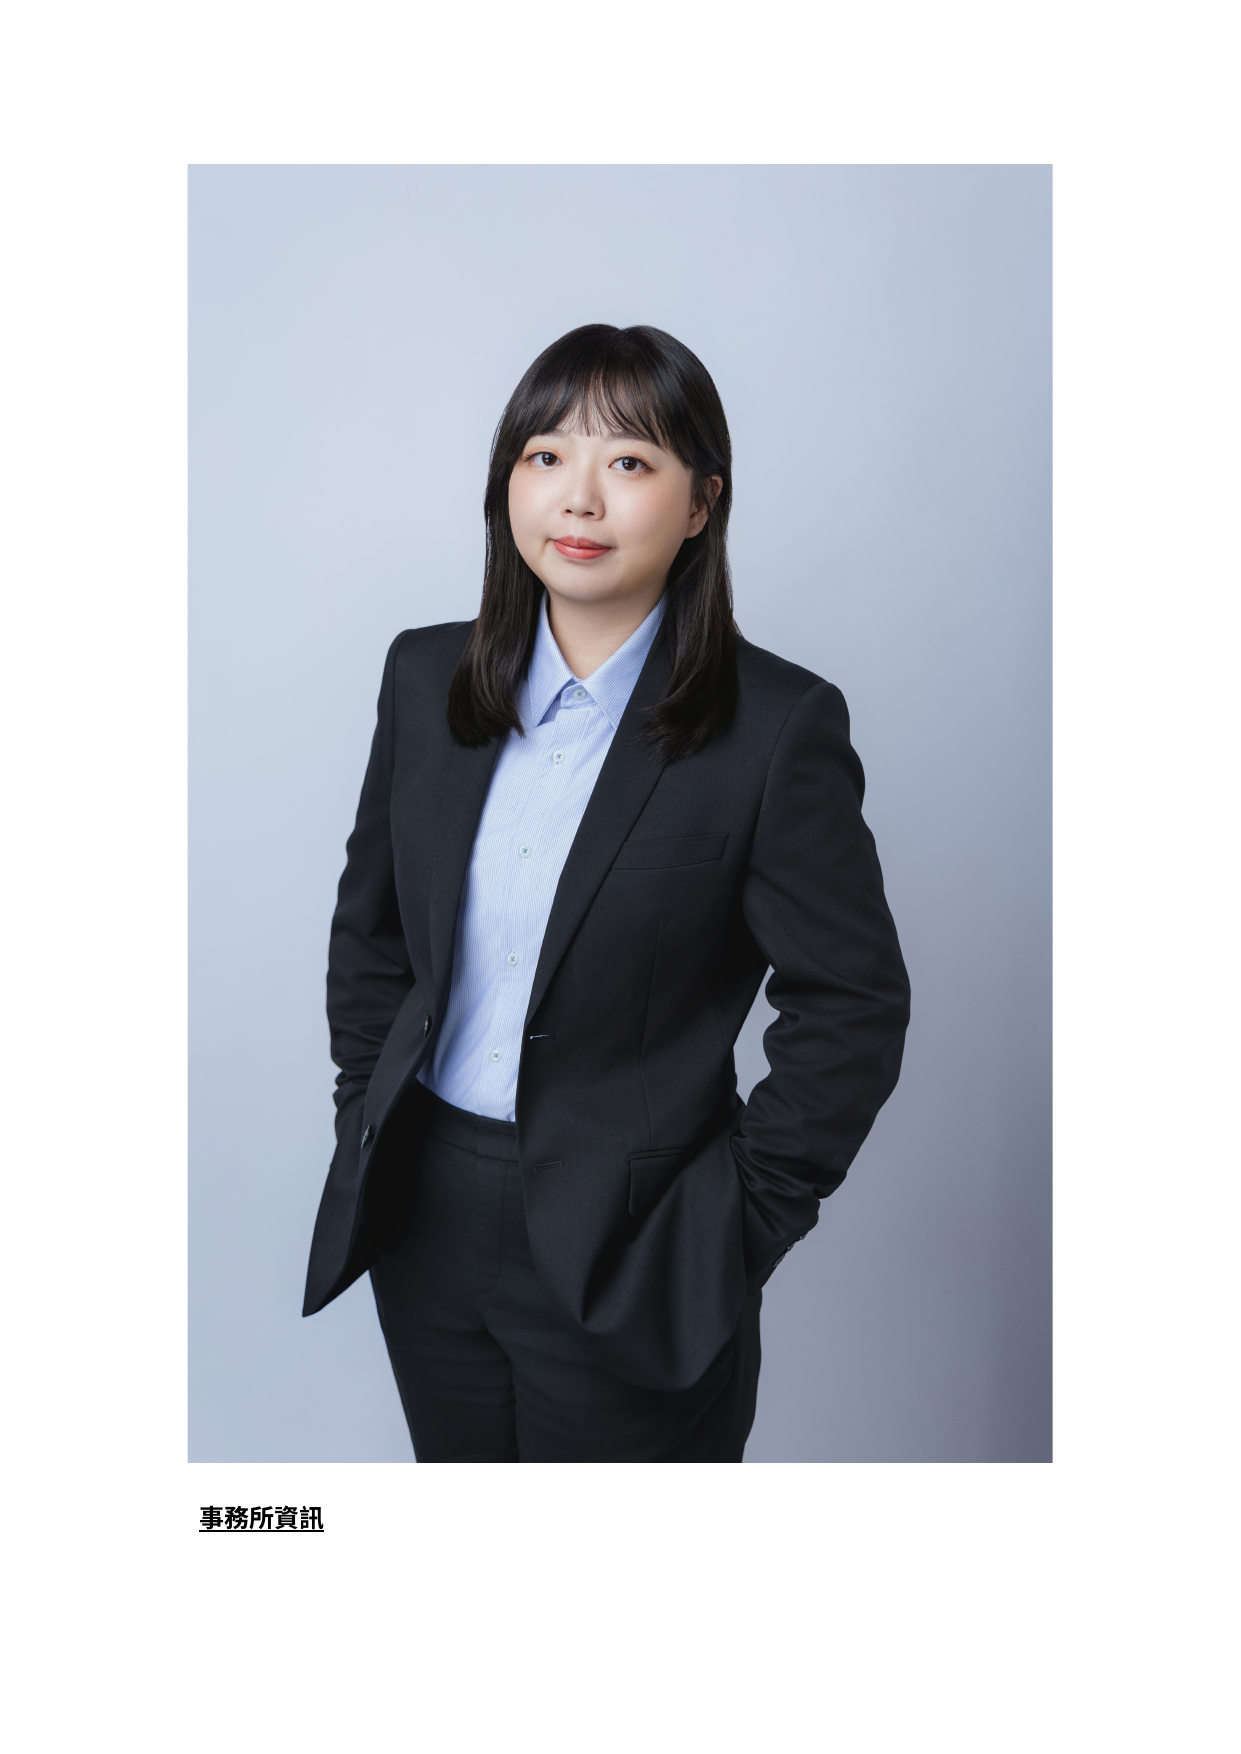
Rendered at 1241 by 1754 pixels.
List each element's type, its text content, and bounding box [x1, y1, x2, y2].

text 事務所資訊 [187, 1498, 1053, 1536]
picture [187, 164, 1053, 1463]
